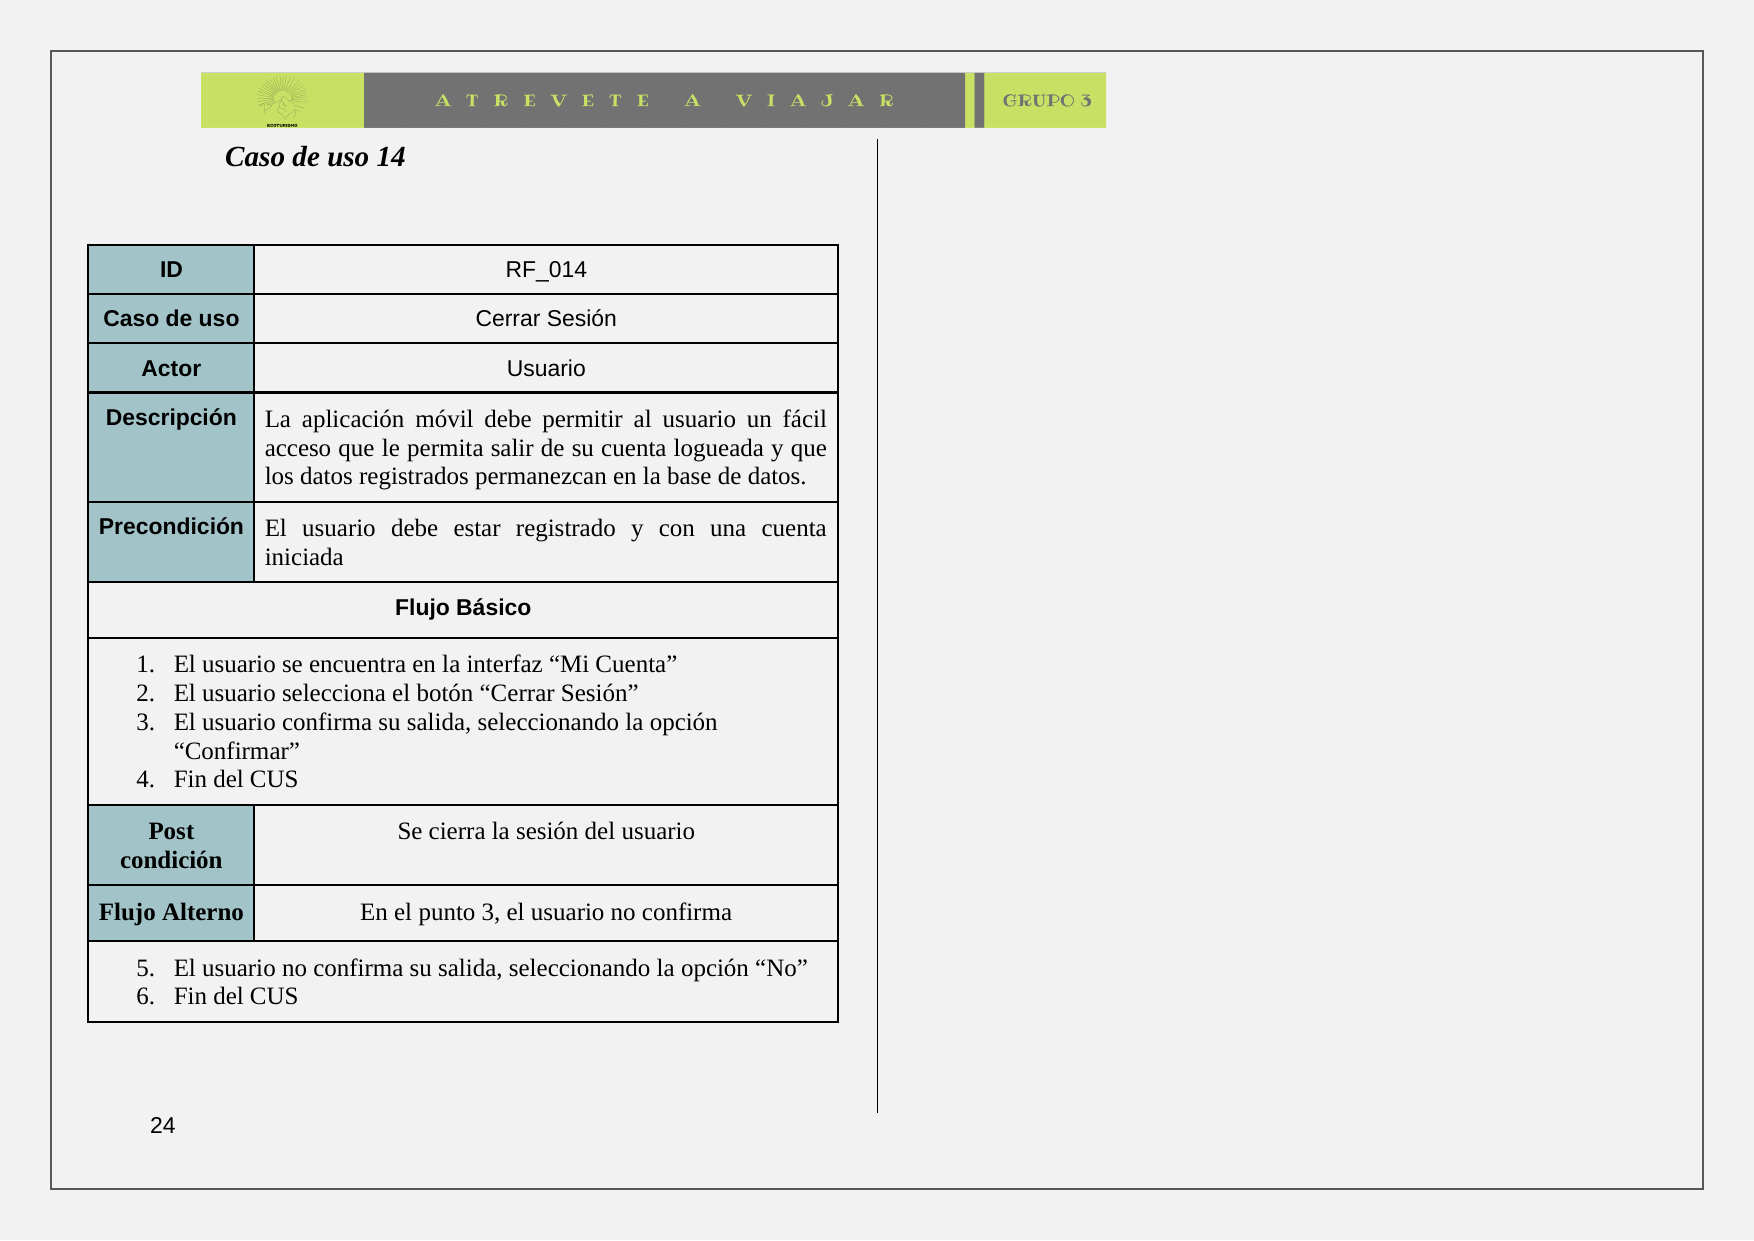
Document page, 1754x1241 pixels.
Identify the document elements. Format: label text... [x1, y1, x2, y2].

table_cell Se cierra la sesión del usuario [255, 806, 837, 884]
picture [199, 67, 1105, 131]
table_cell Flujo Alterno [89, 886, 253, 940]
table_cell Descripción [89, 394, 253, 501]
table_cell Actor [89, 344, 253, 391]
table_cell La aplicación móvil debe permitir al usuario un fácil acceso que le permita salir de su cuenta logueada y que los datos registrados permanezcan en la base de datos. [255, 394, 837, 501]
table_cell El usuario debe estar registrado y con una cuenta iniciada [255, 503, 837, 581]
table_cell Usuario [255, 344, 837, 391]
table_cell Cerrar Sesión [255, 295, 837, 342]
table_cell El usuario no confirma su salida, seleccionando la opción “No” Fin del CUS [89, 942, 837, 1021]
table_header ID [89, 246, 253, 293]
table_cell Precondición [89, 503, 253, 581]
text Caso de uso 14 [150, 139, 839, 173]
table_cell Flujo Básico [89, 583, 837, 637]
table_cell Post condición [89, 806, 253, 884]
table_cell Caso de uso [89, 295, 253, 342]
table_cell En el punto 3, el usuario no confirma [255, 886, 837, 940]
table_cell El usuario se encuentra en la interfaz “Mi Cuenta” El usuario selecciona el botón “Cerrar Sesión” El usuario confirma su salida, seleccionando la opción “Confirmar” Fin del CUS [89, 639, 837, 804]
table_header RF_014 [255, 246, 837, 293]
